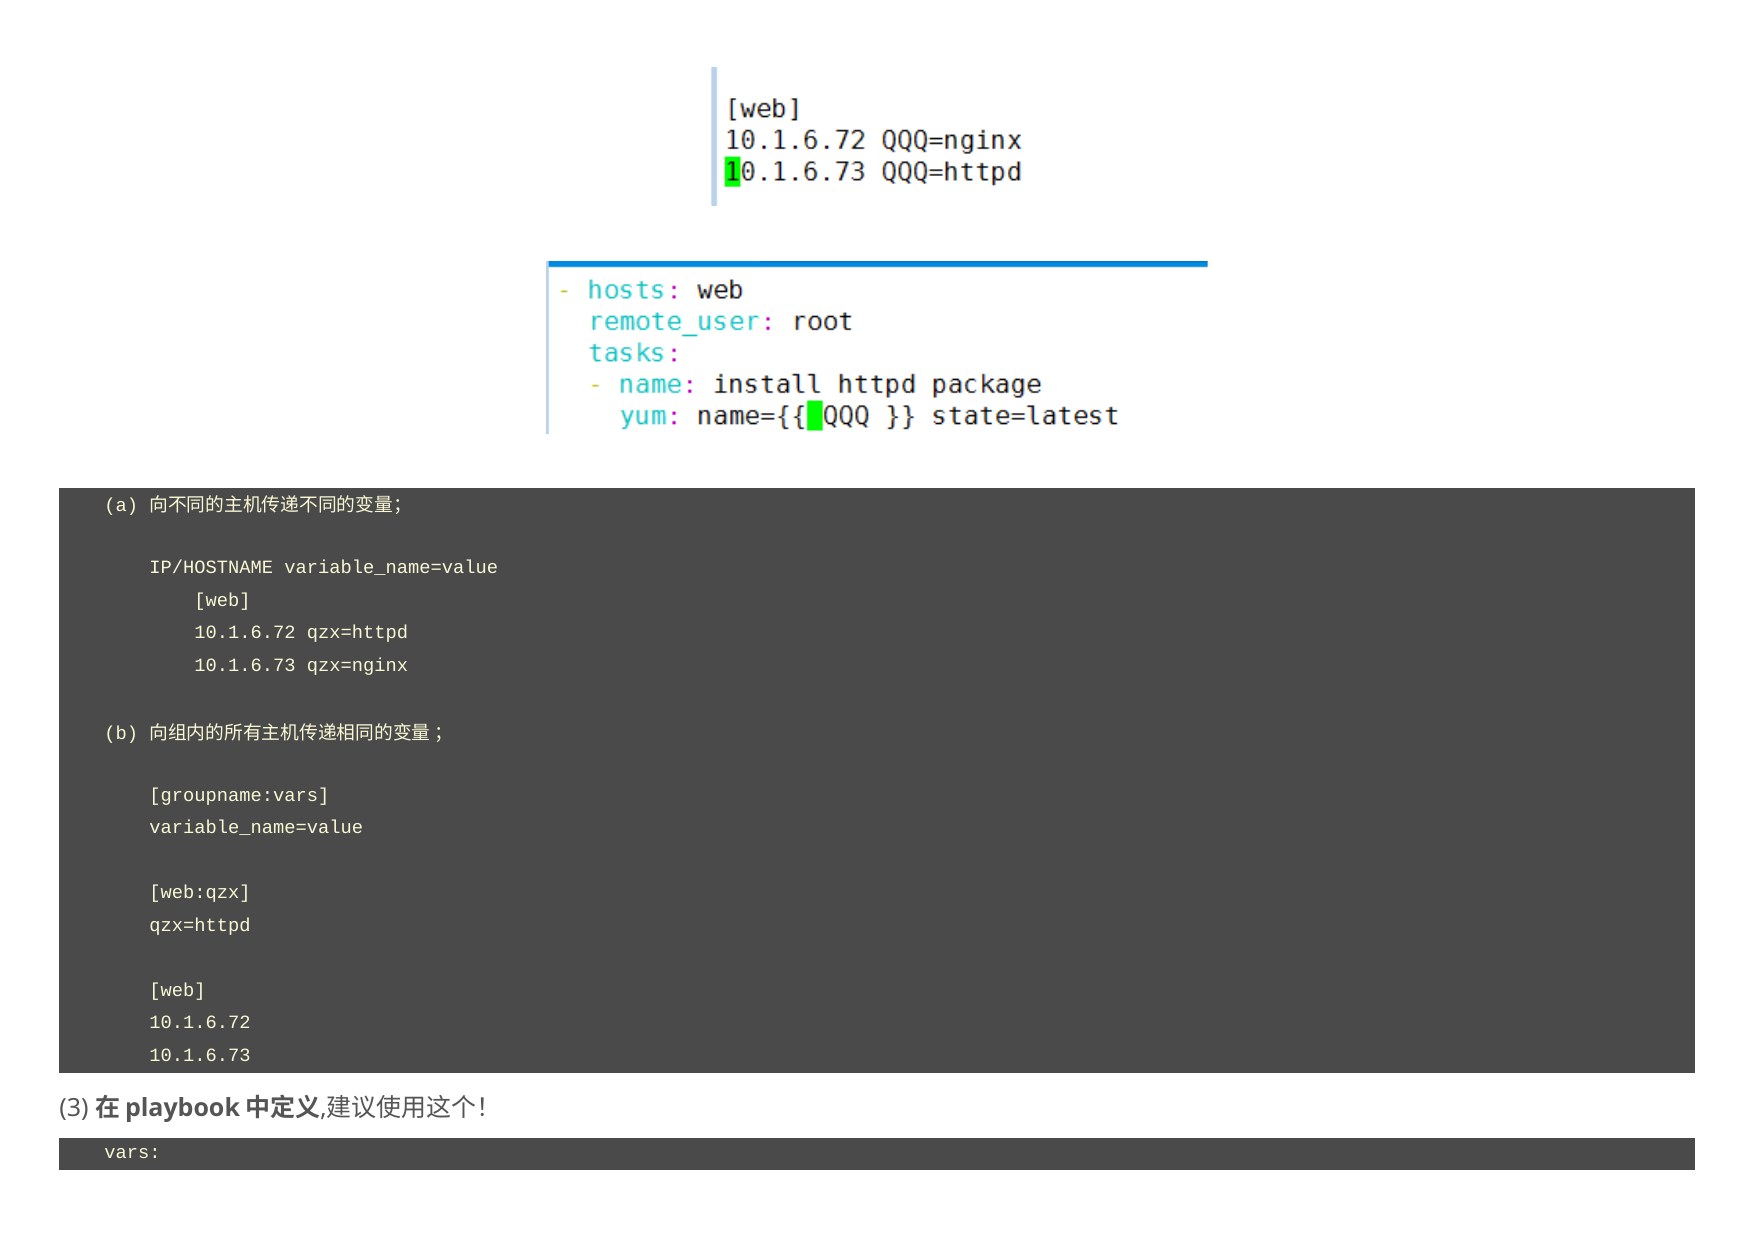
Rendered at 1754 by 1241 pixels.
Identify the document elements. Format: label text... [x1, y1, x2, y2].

text [web] [59, 585, 1695, 618]
text [web] [59, 975, 1695, 1008]
text (b) 向组内的所有主机传递相同的变量 ； [59, 715, 1695, 748]
text (3) 在playbook中定义,建议使用这个！ [59, 1073, 1695, 1138]
text [web:qzx] [59, 878, 1695, 910]
text 10.1.6.72 [59, 1008, 1695, 1040]
text variable_name=value [59, 813, 1695, 845]
text 10.1.6.73 qzx=nginx [59, 650, 1695, 683]
picture [711, 67, 1043, 206]
text IP/HOSTNAME variable_name=value [59, 553, 1695, 585]
text qzx=httpd [59, 910, 1695, 943]
picture [546, 261, 1208, 434]
text 10.1.6.73 [59, 1040, 1695, 1073]
text (a) 向不同的主机传递不同的变量； [59, 488, 1695, 520]
text vars: [59, 1138, 1695, 1170]
text 10.1.6.72 qzx=httpd [59, 618, 1695, 650]
text [groupname:vars] [59, 780, 1695, 813]
